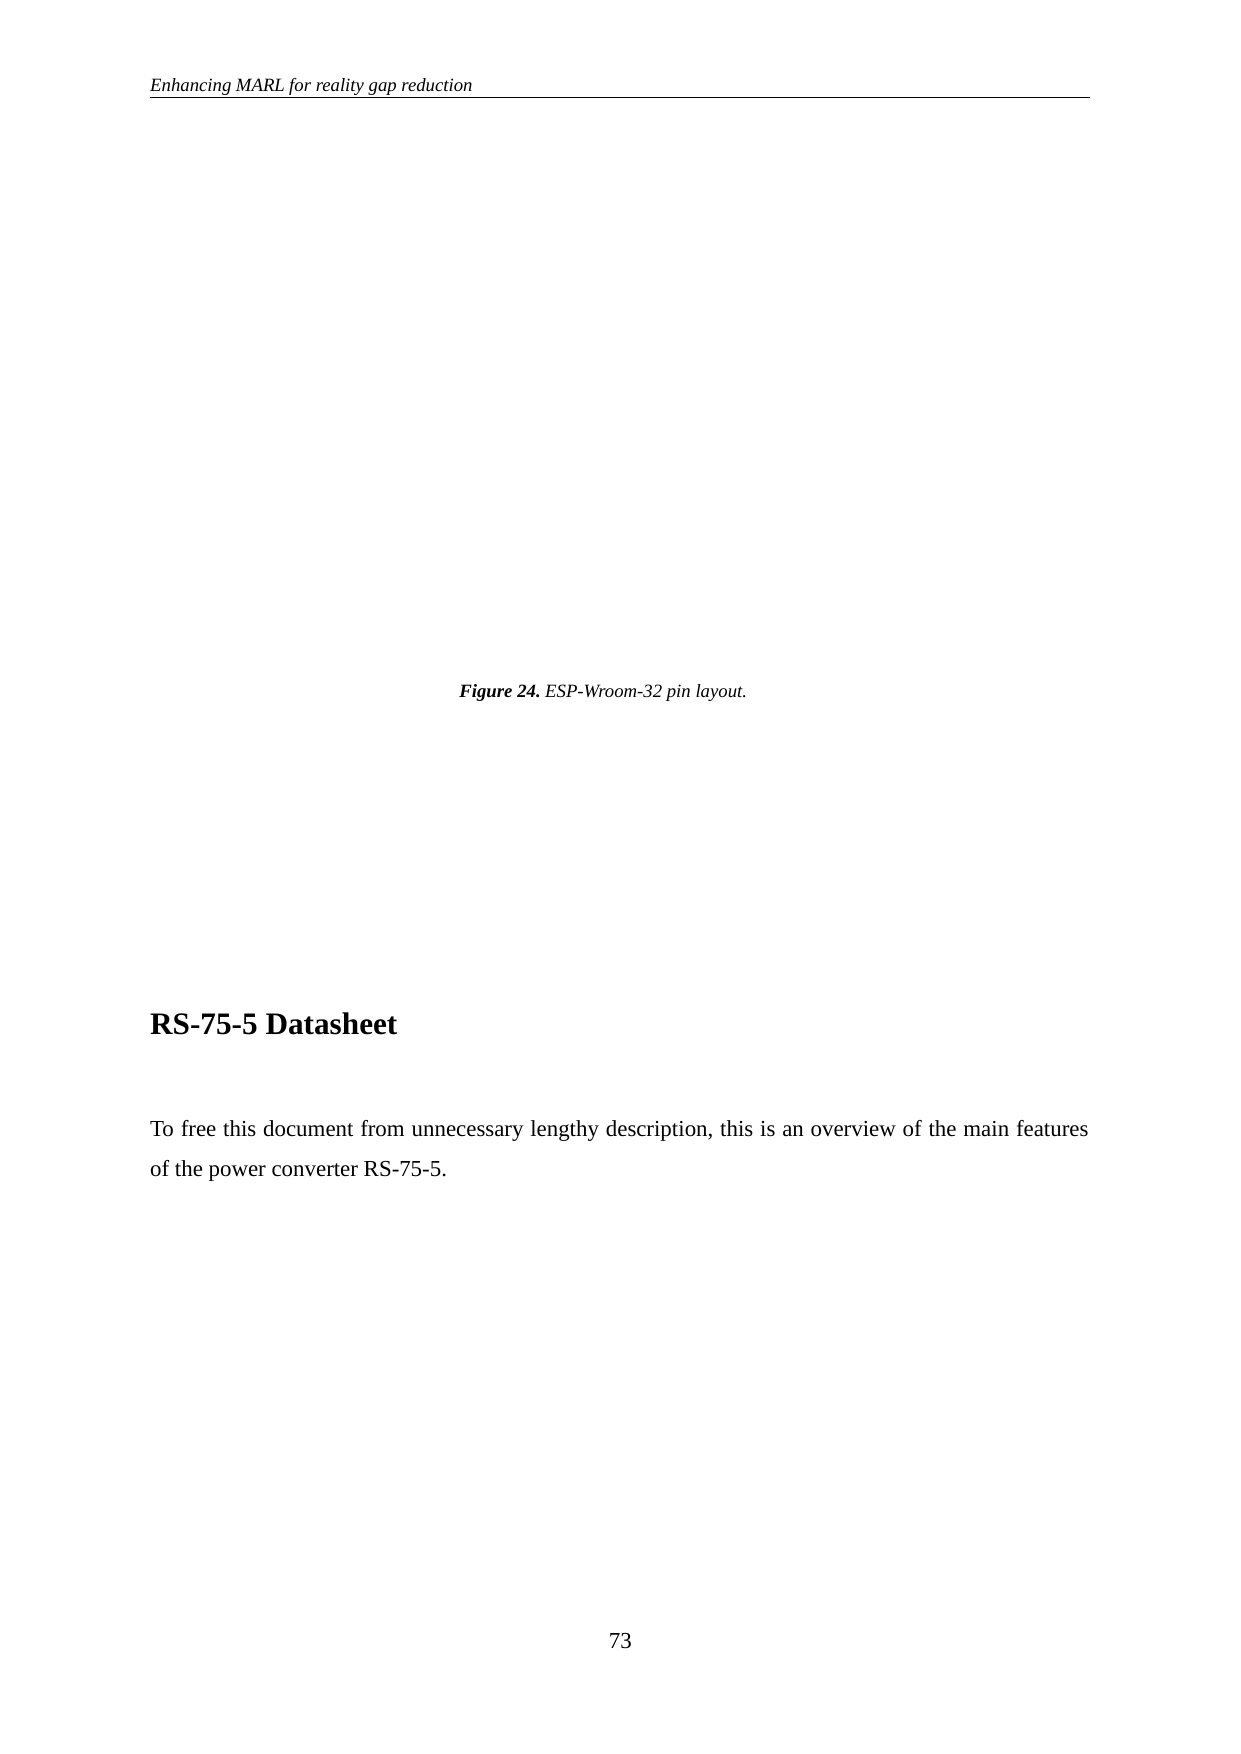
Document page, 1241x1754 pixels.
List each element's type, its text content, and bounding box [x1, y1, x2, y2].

subtitle RS-75-5 Datasheet [150, 1005, 1090, 1041]
text To free this document from unnecessary lengthy description, this is an overview of the main features of the power converter RS-75-5. [150, 1115, 1090, 1181]
